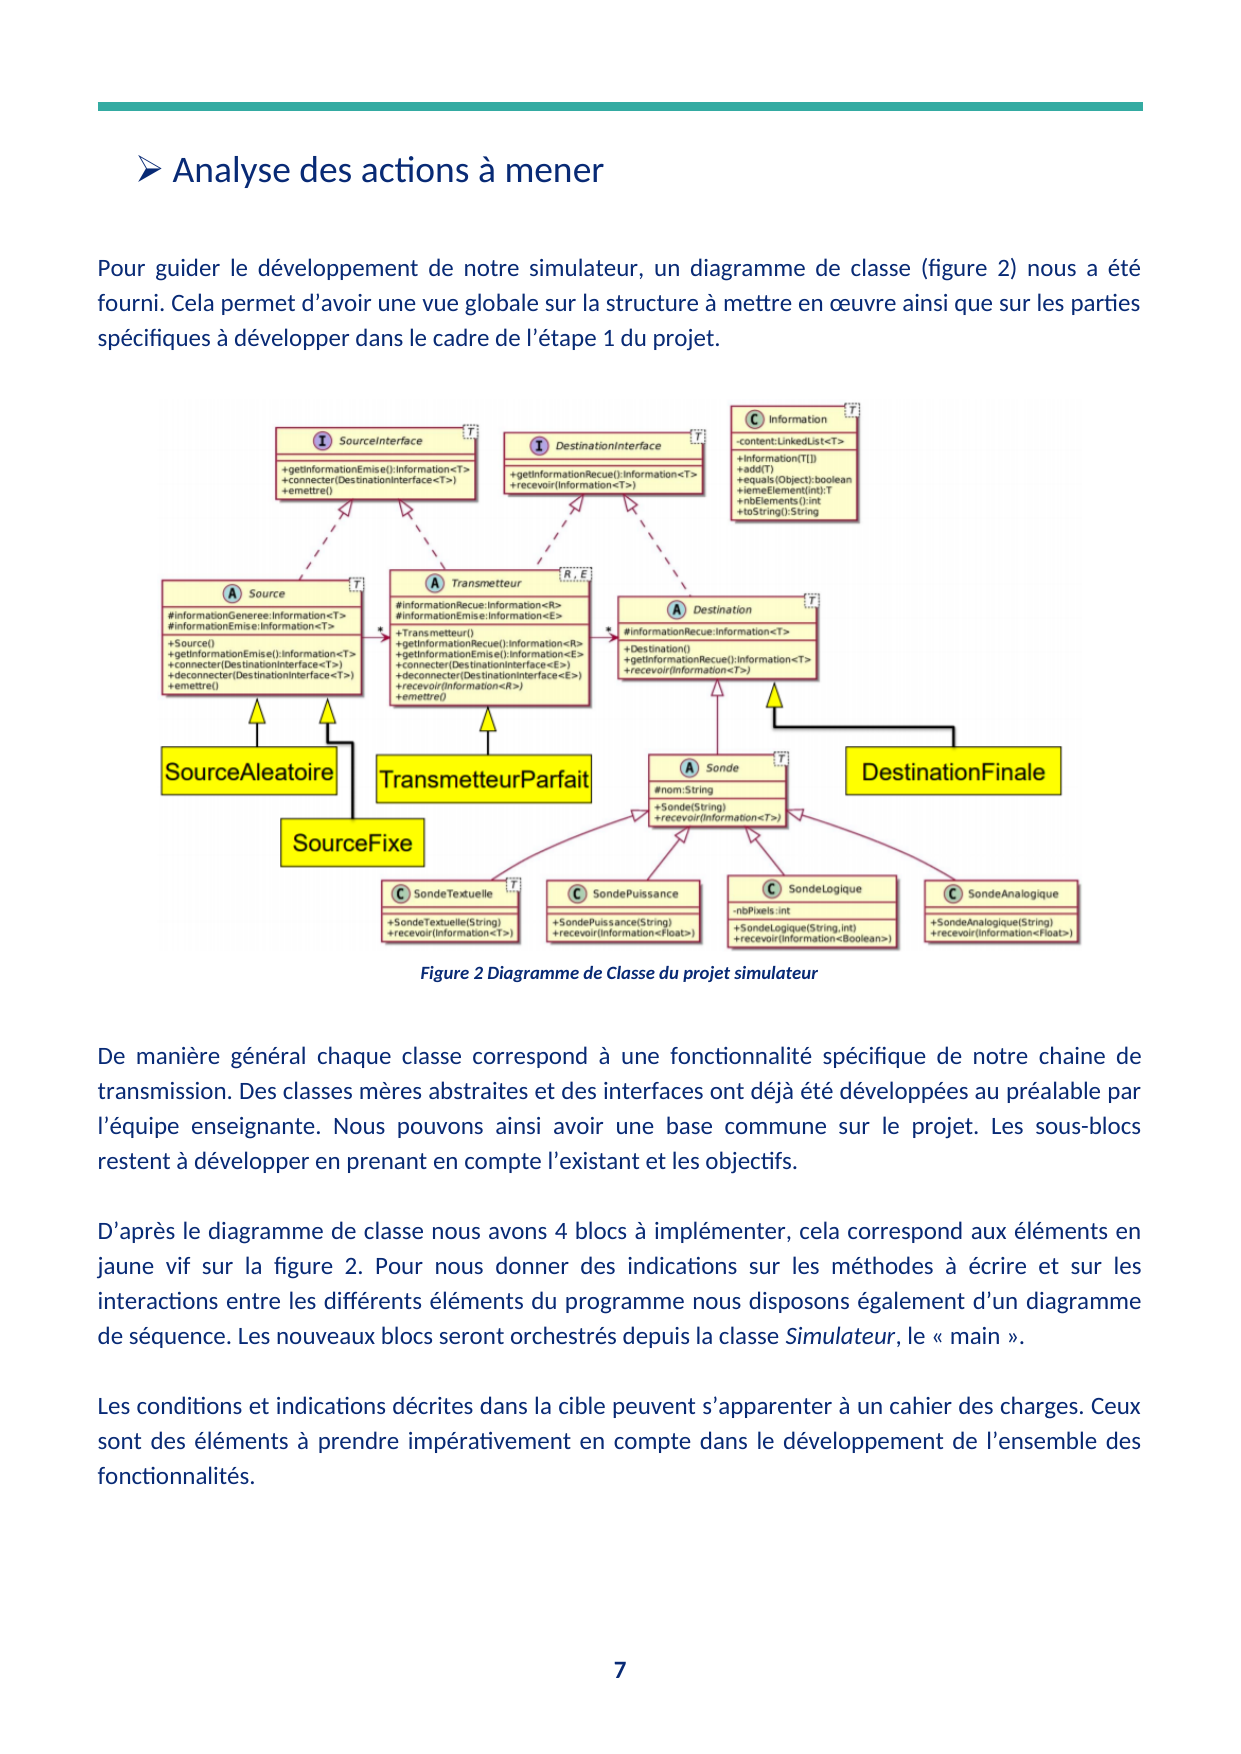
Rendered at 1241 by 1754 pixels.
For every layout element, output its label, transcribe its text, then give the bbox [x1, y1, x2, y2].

text D’après le diagramme de classe nous avons 4 blocs à implémenter, cela correspond aux éléments en jaune vif sur la figure 2. Pour nous donner des indications sur les méthodes à écrire et sur les interactions entre les différents éléments du programme nous disposons également d’un diagramme de séquence. Les nouveaux blocs seront orchestrés depuis la classe Simulateur, le « main ». [97, 1215, 1143, 1351]
picture [151, 391, 1089, 957]
subtitle Analyse des actions à mener [135, 146, 1143, 192]
text De manière général chaque classe correspond à une fonctionnalité spécifique de notre chaine de transmission. Des classes mères abstraites et des interfaces ont déjà été développées au préalable par l’équipe enseignante. Nous pouvons ainsi avoir une base commune sur le projet. Les sous-blocs restent à développer en prenant en compte l’existant et les objectifs. [97, 1040, 1143, 1176]
text Les conditions et indications décrites dans la cible peuvent s’apparenter à un cahier des charges. Ceux sont des éléments à prendre impérativement en compte dans le développement de l’ensemble des fonctionnalités. [97, 1390, 1143, 1491]
text Pour guider le développement de notre simulateur, un diagramme de classe (figure 2) nous a été fourni. Cela permet d’avoir une vue globale sur la structure à mettre en œuvre ainsi que sur les parties spécifiques à développer dans le cadre de l’étape 1 du projet. [97, 252, 1143, 352]
